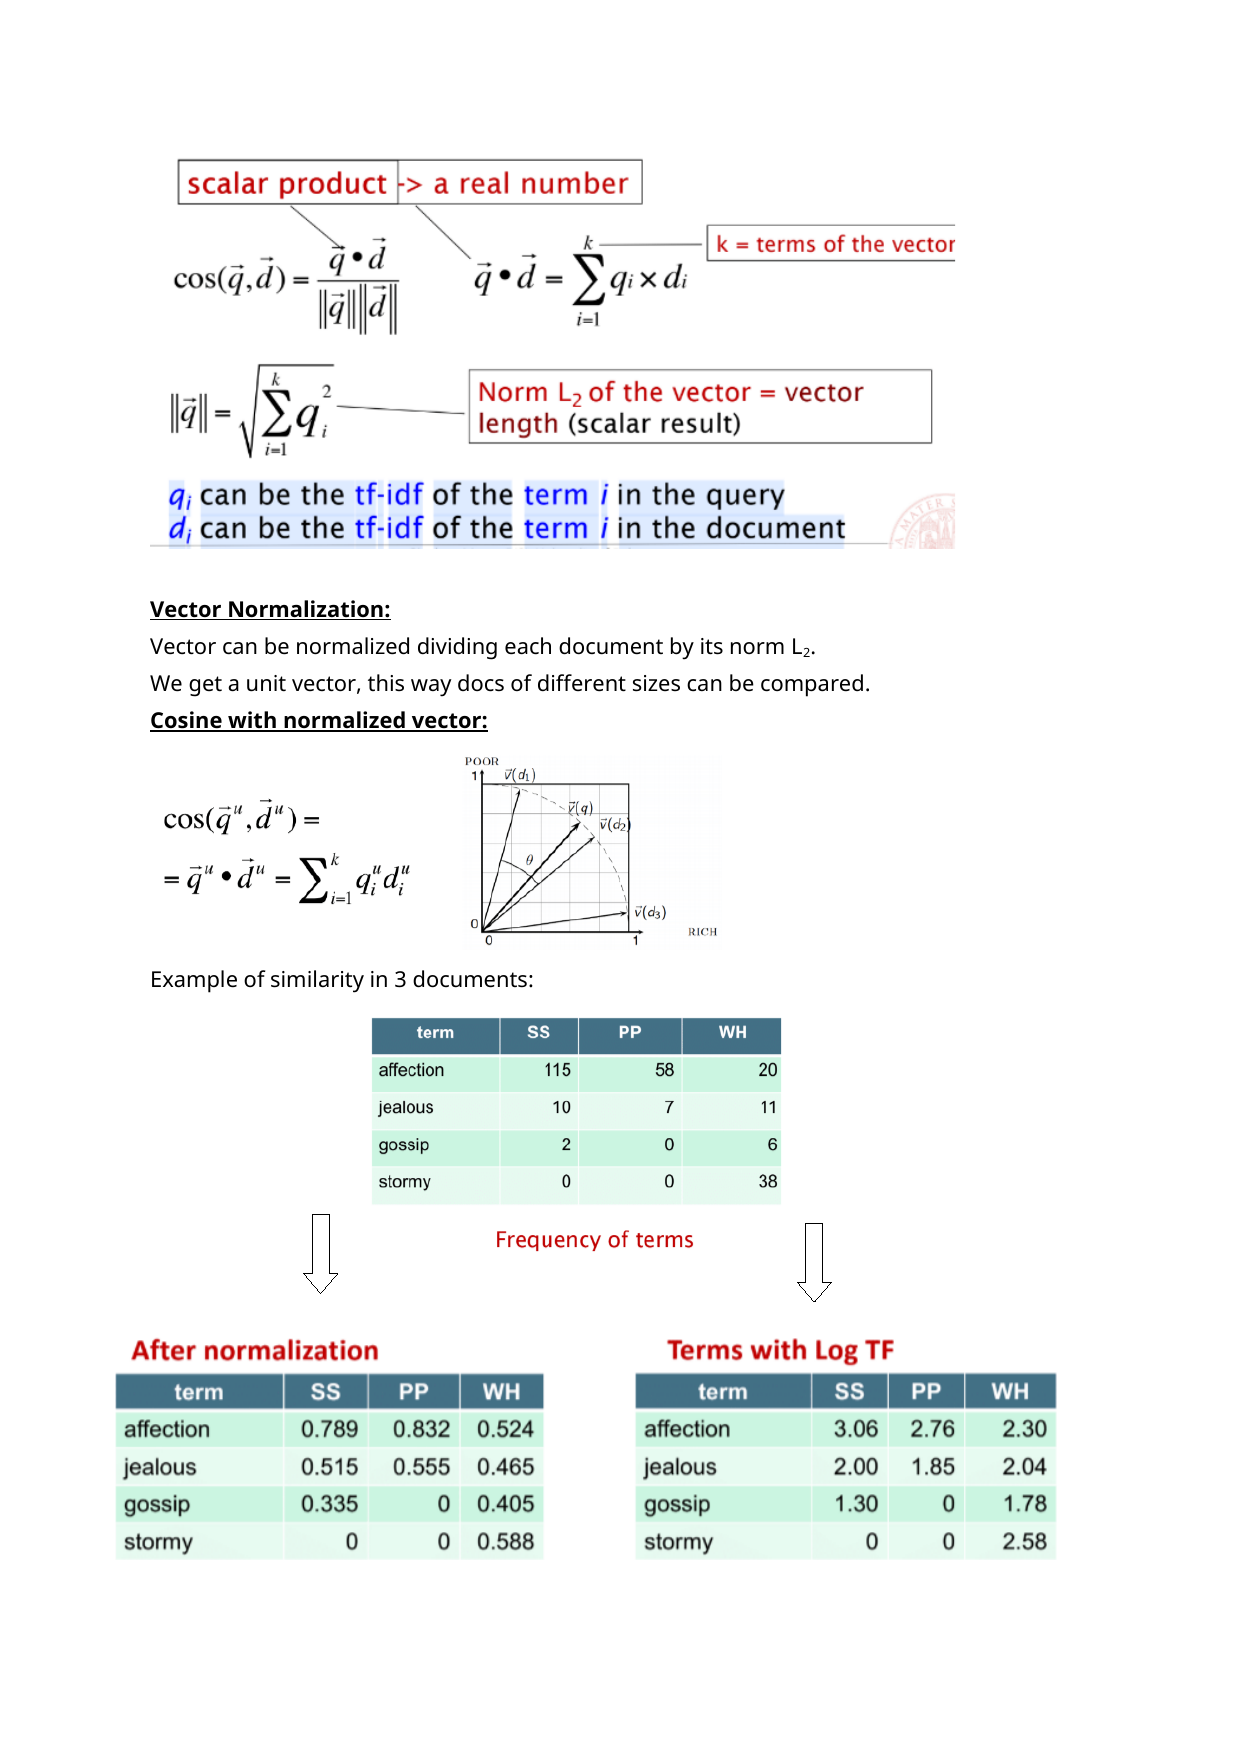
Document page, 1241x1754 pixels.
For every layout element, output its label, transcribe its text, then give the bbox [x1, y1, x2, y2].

picture [150, 150, 956, 549]
list Example of similarity in 3 documents: [150, 963, 1090, 1031]
picture [115, 1334, 546, 1560]
list Vector Normalization: Vector can be normalized dividing each document by its norm L2. [150, 594, 1090, 661]
picture [370, 1015, 782, 1252]
picture [632, 1331, 1062, 1560]
list Cosine with normalized vector: [150, 705, 1090, 735]
list We get a unit vector, this way docs of different sizes can be compared. [150, 668, 1090, 698]
picture [150, 742, 726, 957]
